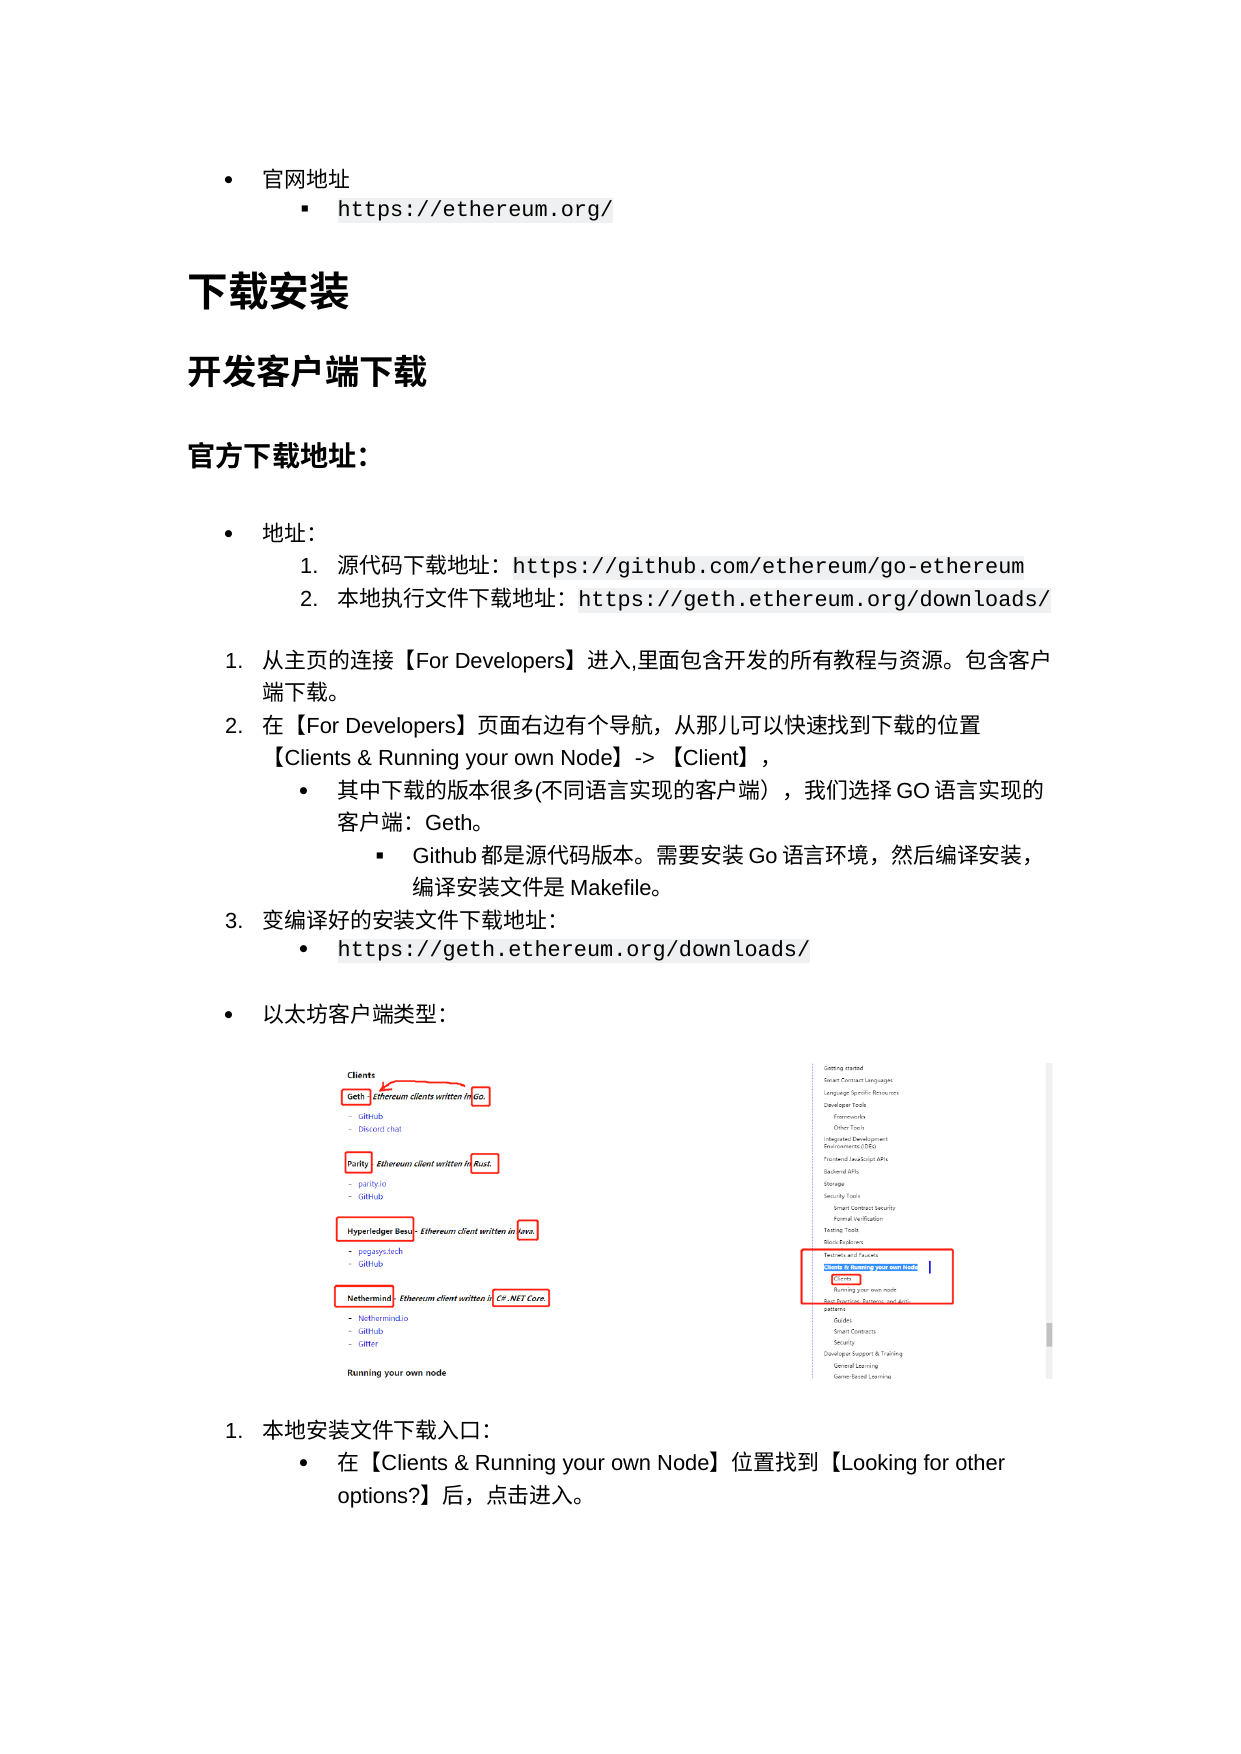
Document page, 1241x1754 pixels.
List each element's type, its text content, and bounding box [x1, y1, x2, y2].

list 在【Clients & Running your own Node】位置找到【Looking for other options?】后，点击进入。 [300, 1445, 1053, 1510]
list 其中下载的版本很多(不同语言实现的客户端），我们选择GO语言实现的客户端：Geth。 [300, 772, 1053, 837]
text 官方下载地址： [187, 421, 1053, 486]
list https://ethereum.org/ [300, 194, 1053, 227]
list 地址： [225, 516, 1053, 548]
picture [187, 1063, 1053, 1379]
list 以太坊客户端类型： [225, 996, 1053, 1029]
list https://geth.ethereum.org/downloads/ [300, 935, 1053, 967]
text 下载安装 [187, 256, 1053, 321]
list 从主页的连接【For Developers】进入,里面包含开发的所有教程与资源。包含客户端下载。 [225, 642, 1053, 707]
list 本地执行文件下载地址：https://geth.ethereum.org/downloads/ [300, 581, 1053, 613]
text 开发客户端下载 [187, 337, 1053, 402]
list 本地安装文件下载入口： [225, 1412, 1053, 1445]
list 变编译好的安装文件下载地址： [225, 902, 1053, 935]
list 官网地址 [225, 162, 1053, 194]
list 在【For Developers】页面右边有个导航，从那儿可以快速找到下载的位置【Clients & Running your own Node】-> 【Client】， [225, 707, 1053, 772]
list Github都是源代码版本。需要安装Go语言环境，然后编译安装，编译安装文件是Makefile。 [375, 837, 1053, 902]
list 源代码下载地址：https://github.com/ethereum/go-ethereum [300, 548, 1053, 581]
